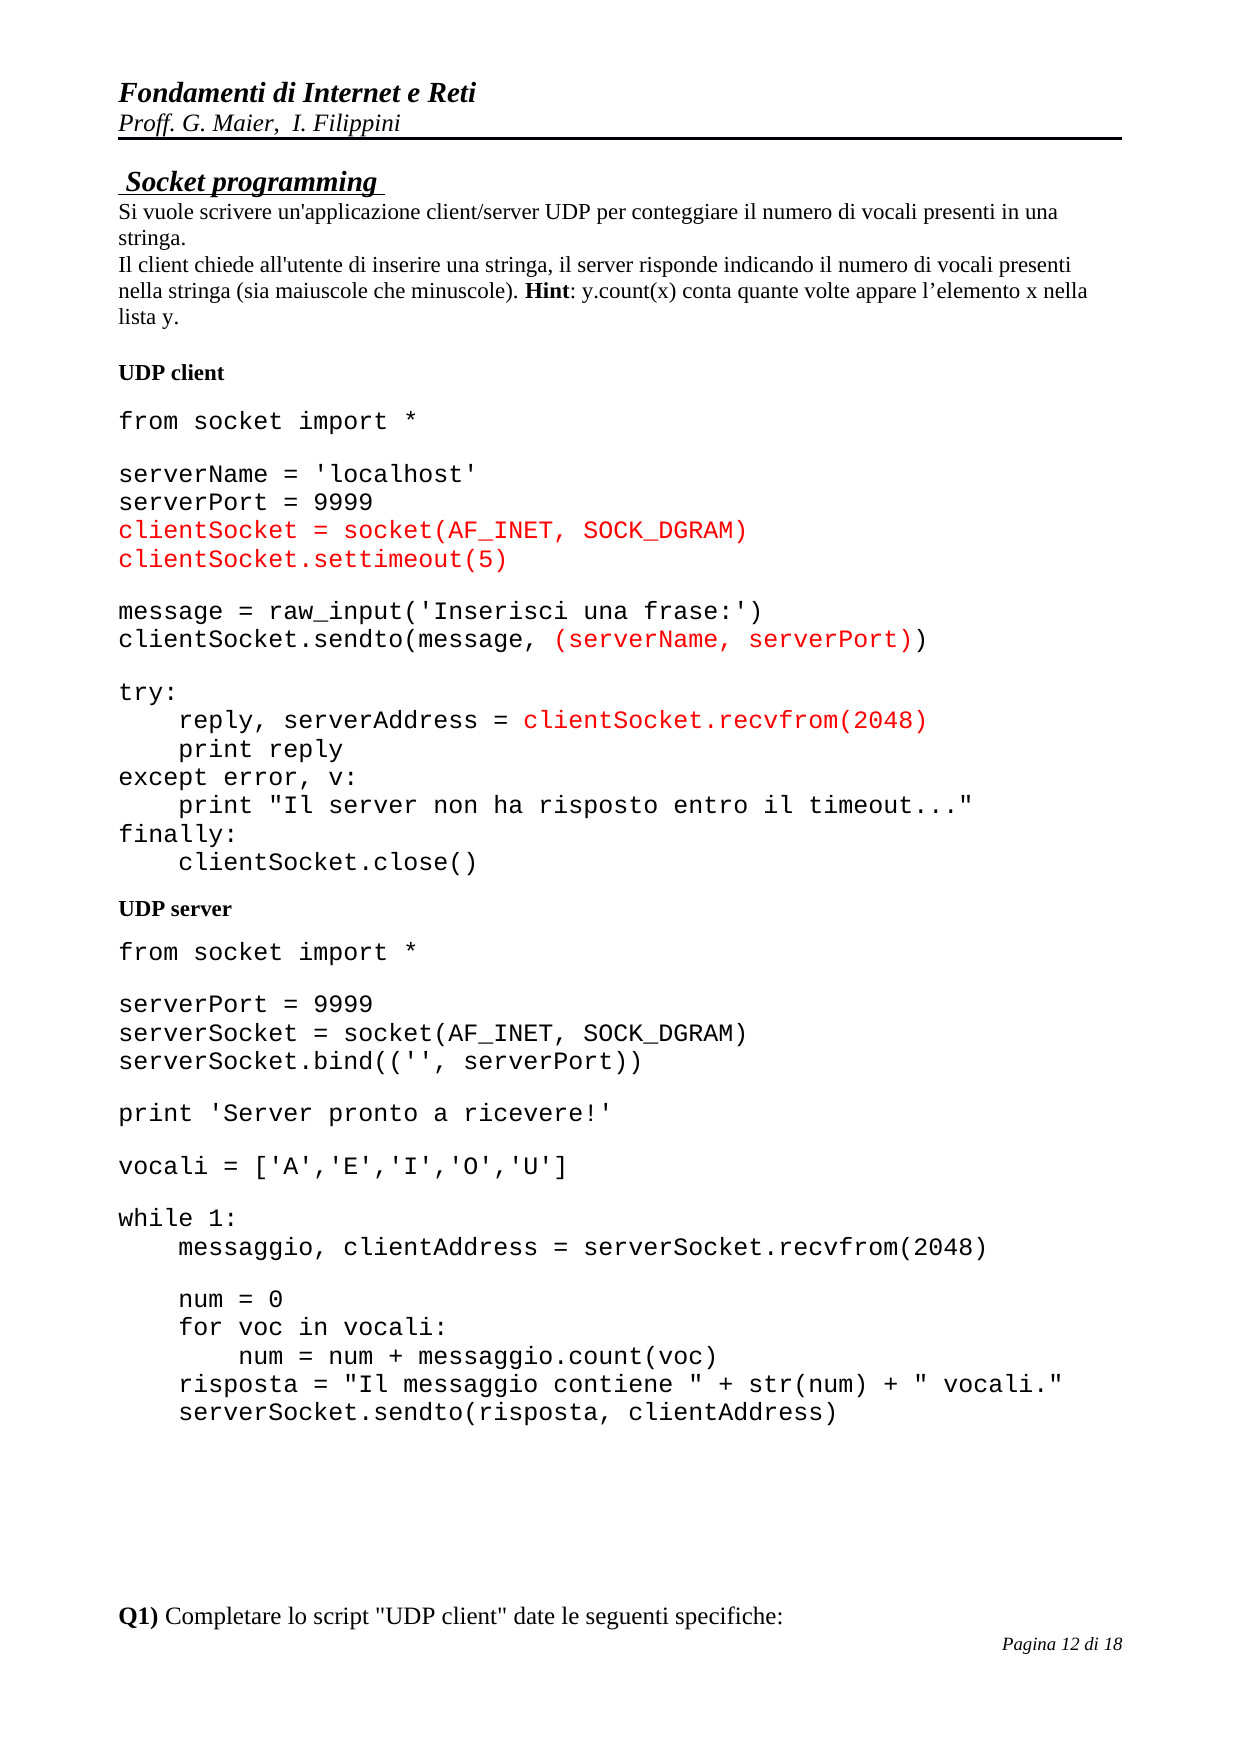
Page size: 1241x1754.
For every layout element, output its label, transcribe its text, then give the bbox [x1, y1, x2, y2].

text Socket programming [118, 164, 1122, 198]
text serverPort = 9999 [118, 992, 1122, 1020]
text Q1) Completare lo script "UDP client" date le seguenti specifiche: [118, 1601, 1122, 1629]
text serverSocket.sendto(risposta, clientAddress) [118, 1400, 1122, 1428]
text serverSocket = socket(AF_INET, SOCK_DGRAM) [118, 1020, 1122, 1049]
text clientSocket.close() [118, 849, 1122, 878]
text from socket import * [118, 409, 1122, 437]
text num = 0 [118, 1287, 1122, 1315]
text print 'Server pronto a ricevere!' [118, 1101, 1122, 1129]
text from socket import * [118, 939, 1122, 968]
text for voc in vocali: [118, 1315, 1122, 1343]
text clientSocket.sendto(message, (serverName, serverPort)) [118, 627, 1122, 655]
text clientSocket.settimeout(5) [118, 546, 1122, 575]
text risposta = "Il messaggio contiene " + str(num) + " vocali." [118, 1372, 1122, 1400]
text try: [118, 679, 1122, 708]
text serverName = 'localhost' [118, 461, 1122, 490]
text messaggio, clientAddress = serverSocket.recvfrom(2048) [118, 1234, 1122, 1262]
text except error, v: [118, 764, 1122, 793]
text Il client chiede all'utente di inserire una stringa, il server risponde indicando il numero di vocali presenti nella stringa (sia maiuscole che minuscole). Hint: y.count(x) conta quante volte appare l’elemento x nella lista y. [118, 251, 1122, 330]
text serverPort = 9999 [118, 490, 1122, 518]
text print "Il server non ha risposto entro il timeout..." [118, 793, 1122, 821]
text print reply [118, 736, 1122, 764]
text UDP client [118, 358, 1122, 385]
text UDP server [118, 896, 1122, 922]
text finally: [118, 821, 1122, 849]
text serverSocket.bind(('', serverPort)) [118, 1049, 1122, 1077]
text message = raw_input('Inserisci una frase:') [118, 599, 1122, 627]
text reply, serverAddress = clientSocket.recvfrom(2048) [118, 708, 1122, 736]
text while 1: [118, 1206, 1122, 1234]
text num = num + messaggio.count(voc) [118, 1343, 1122, 1372]
text Si vuole scrivere un'applicazione client/server UDP per conteggiare il numero di vocali presenti in una stringa. [118, 198, 1122, 251]
text clientSocket = socket(AF_INET, SOCK_DGRAM) [118, 518, 1122, 546]
text vocali = ['A','E','I','O','U'] [118, 1153, 1122, 1182]
